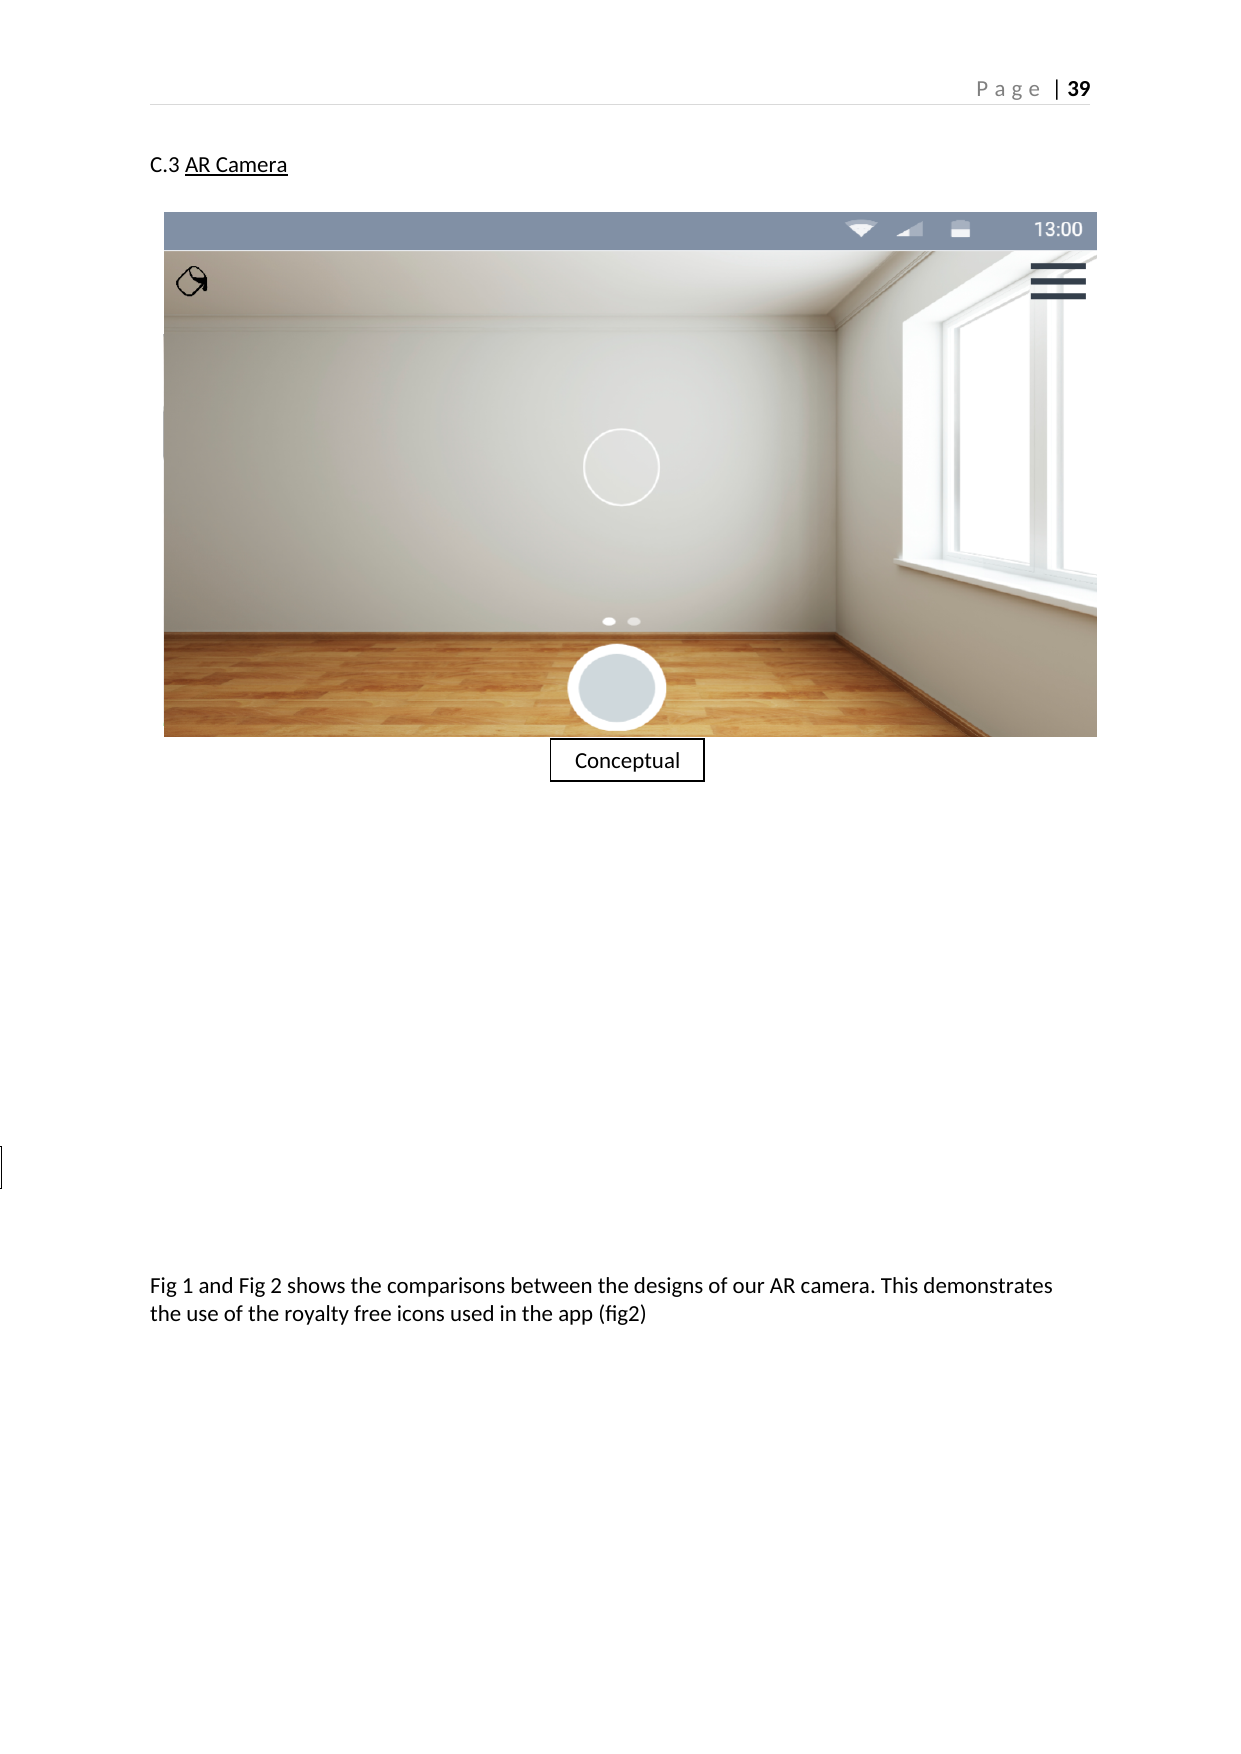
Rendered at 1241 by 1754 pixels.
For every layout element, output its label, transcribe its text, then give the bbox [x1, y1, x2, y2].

picture [163, 212, 1097, 737]
text C.3 AR Camera [150, 150, 1090, 178]
text Fig 1 and Fig 2 shows the comparisons between the designs of our AR camera. This demonstrates the use of the royalty free icons used in the app (fig2) [150, 1271, 1090, 1327]
